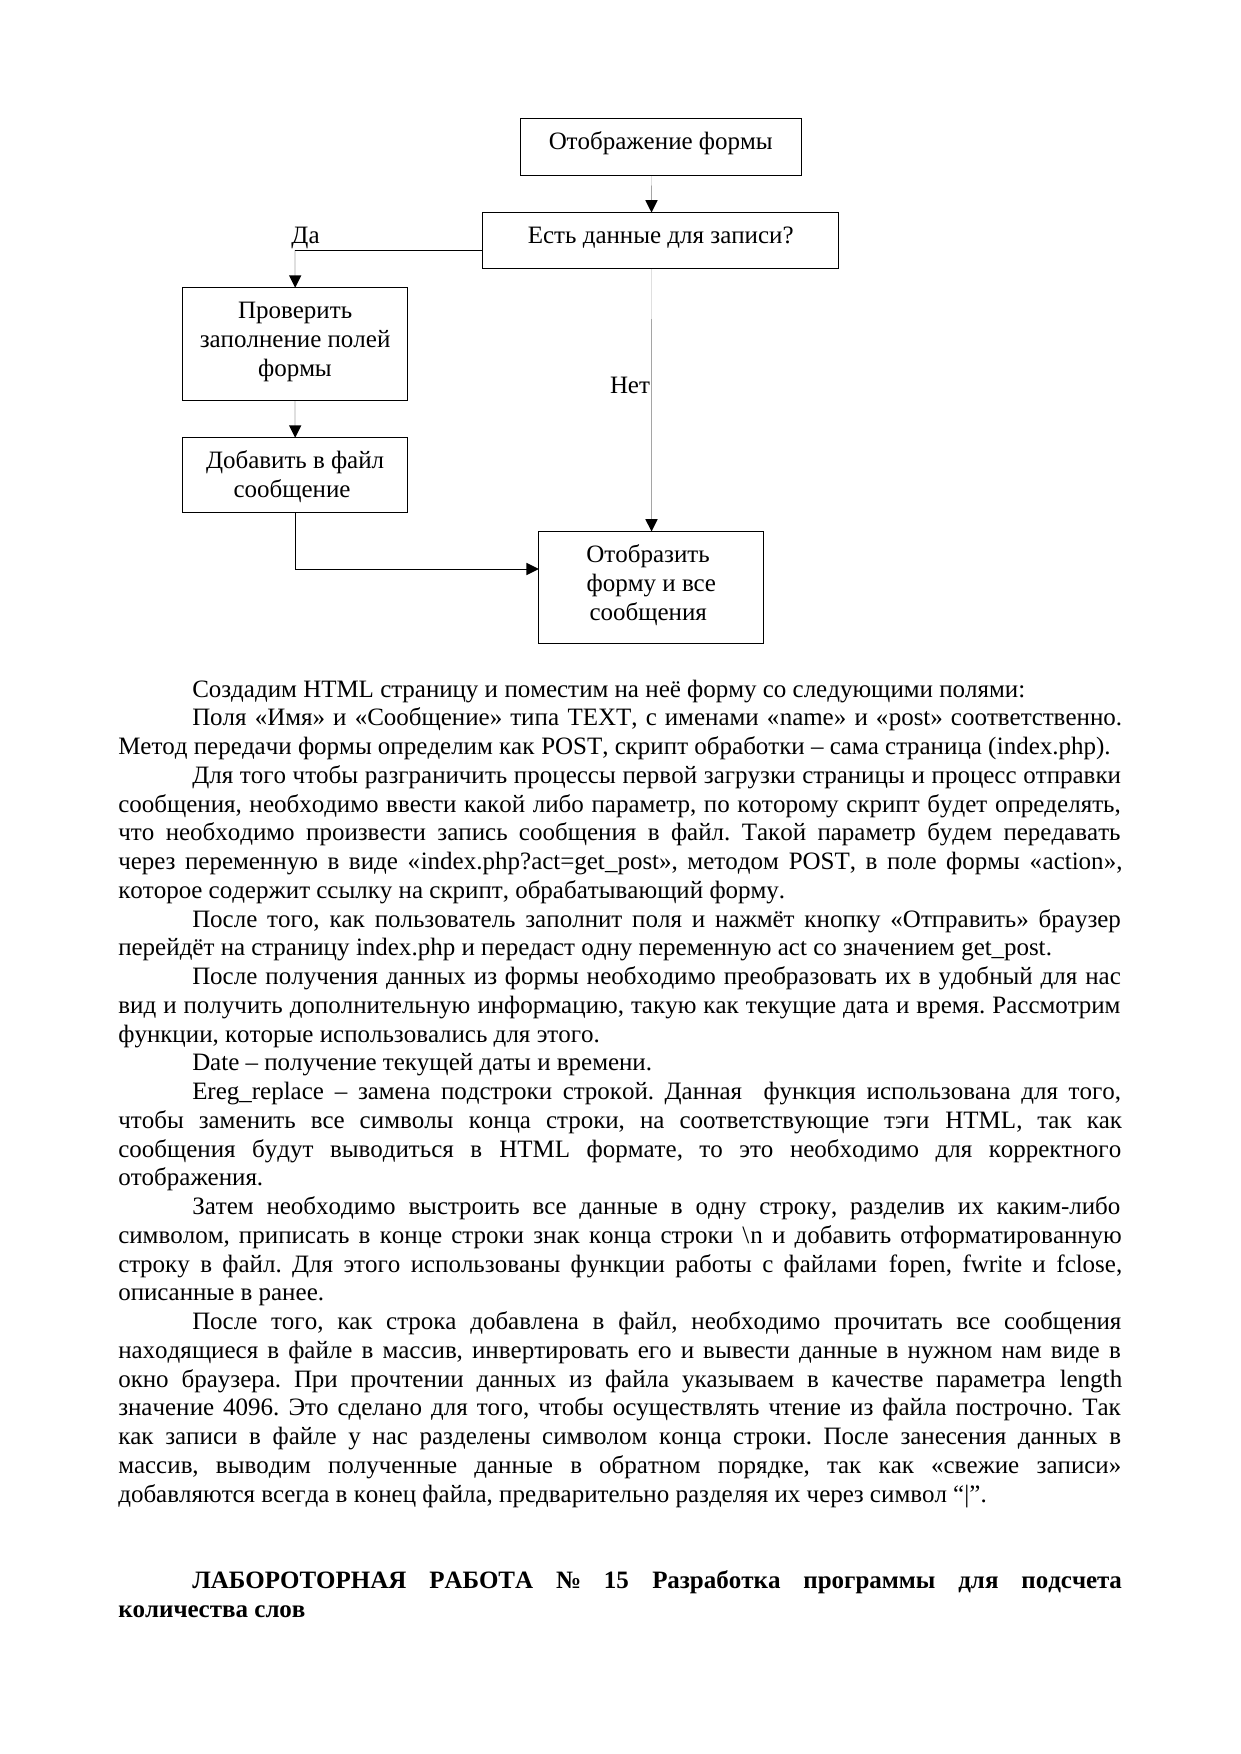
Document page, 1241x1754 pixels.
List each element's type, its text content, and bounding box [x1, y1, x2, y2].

text ЛАБОРОТОРНАЯ РАБОТА № 15 Разработка программы для подсчета количества слов [118, 1565, 1122, 1622]
text Создадим HTML страницу и поместим на неё форму со следующими полями: [118, 674, 1122, 702]
text После получения данных из формы необходимо преобразовать их в удобный для нас вид и получить дополнительную информацию, такую как текущие дата и время. Рассмотрим функции, которые использовались для этого. [118, 961, 1122, 1047]
text После того, как пользователь заполнит поля и нажмёт кнопку «Отправить» браузер перейдёт на страницу index.php и передаст одну переменную act со значением get_post. [118, 904, 1122, 961]
text Для того чтобы разграничить процессы первой загрузки страницы и процесс отправки сообщения, необходимо ввести какой либо параметр, по которому скрипт будет определять, что необходимо произвести запись сообщения в файл. Такой параметр будем передавать через переменную в виде «index.php?act=get_post», методом POST, в поле формы «action», которое содержит ссылку на скрипт, обрабатывающий форму. [118, 760, 1122, 904]
text Date – получение текущей даты и времени. [118, 1047, 1122, 1076]
text После того, как строка добавлена в файл, необходимо прочитать все сообщения находящиеся в файле в массив, инвертировать его и вывести данные в нужном нам виде в окно браузера. При прочтении данных из файла указываем в качестве параметра length значение 4096. Это сделано для того, чтобы осуществлять чтение из файла построчно. Так как записи в файле у нас разделены символом конца строки. После занесения данных в массив, выводим полученные данные в обратном порядке, так как «свежие записи» добавляются всегда в конец файла, предварительно разделяя их через символ “|”. [118, 1306, 1122, 1507]
text Поля «Имя» и «Сообщение» типа TEXT, с именами «name» и «post» соответственно. Метод передачи формы определим как POST, скрипт обработки – сама страница (index.php). [118, 702, 1122, 760]
text Ereg_replace – замена подстроки строкой. Данная функция использована для того, чтобы заменить все символы конца строки, на соответствующие тэги HTML, так как сообщения будут выводиться в HTML формате, то это необходимо для корректного отображения. [118, 1076, 1122, 1191]
text Затем необходимо выстроить все данные в одну строку, разделив их каким-либо символом, приписать в конце строки знак конца строки \n и добавить отформатированную строку в файл. Для этого использованы функции работы с файлами fopen, fwrite и fclose, описанные в ранее. [118, 1191, 1122, 1306]
